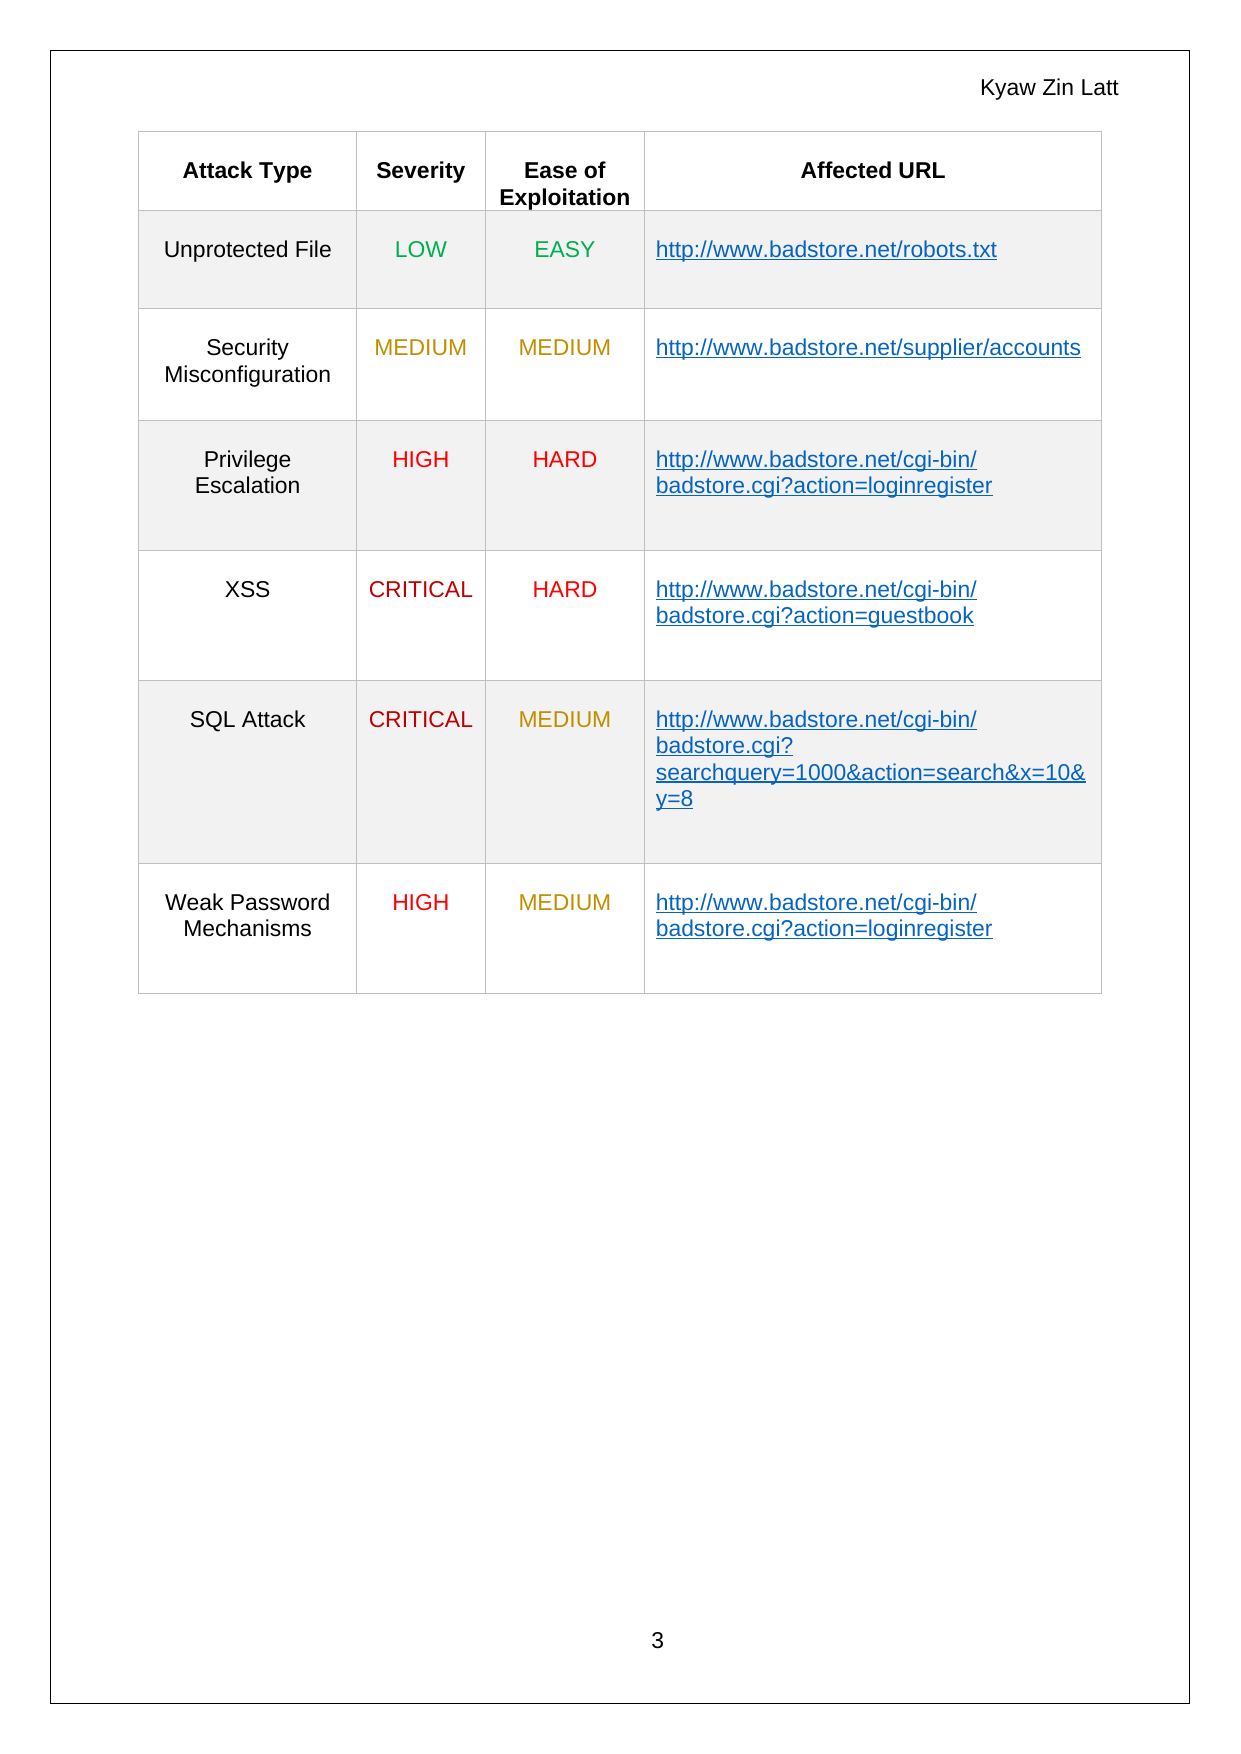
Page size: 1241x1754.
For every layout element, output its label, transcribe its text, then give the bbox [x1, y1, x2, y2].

table_cell HARD [486, 421, 644, 550]
table_header Severity [357, 132, 485, 210]
table_cell EASY [486, 211, 644, 308]
table_header Ease of Exploitation [486, 132, 644, 210]
table_cell HIGH [357, 864, 485, 993]
table_cell LOW [357, 211, 485, 308]
table_cell MEDIUM [486, 681, 644, 863]
table_cell MEDIUM [357, 309, 485, 420]
table_cell HIGH [357, 421, 485, 550]
table_cell SQL Attack [139, 681, 356, 863]
table_cell http://www.badstore.net/cgi-bin/badstore.cgi?action=guestbook [645, 551, 1101, 680]
table_cell CRITICAL [357, 681, 485, 863]
table_header Affected URL [645, 132, 1101, 210]
table_cell Weak Password Mechanisms [139, 864, 356, 993]
table_cell http://www.badstore.net/robots.txt [645, 211, 1101, 308]
table_cell Privilege Escalation [139, 421, 356, 550]
table_cell MEDIUM [486, 864, 644, 993]
table_cell Security Misconfiguration [139, 309, 356, 420]
table_cell http://www.badstore.net/cgi-bin/badstore.cgi?action=loginregister [645, 864, 1101, 993]
table_cell XSS [139, 551, 356, 680]
table_cell Unprotected File [139, 211, 356, 308]
table_cell http://www.badstore.net/cgi-bin/badstore.cgi?searchquery=1000&action=search&x=10&y=8 [645, 681, 1101, 863]
table_header Attack Type [139, 132, 356, 210]
table_cell MEDIUM [486, 309, 644, 420]
table_cell CRITICAL [357, 551, 485, 680]
table_cell http://www.badstore.net/supplier/accounts [645, 309, 1101, 420]
table_cell http://www.badstore.net/cgi-bin/badstore.cgi?action=loginregister [645, 421, 1101, 550]
table_cell HARD [486, 551, 644, 680]
